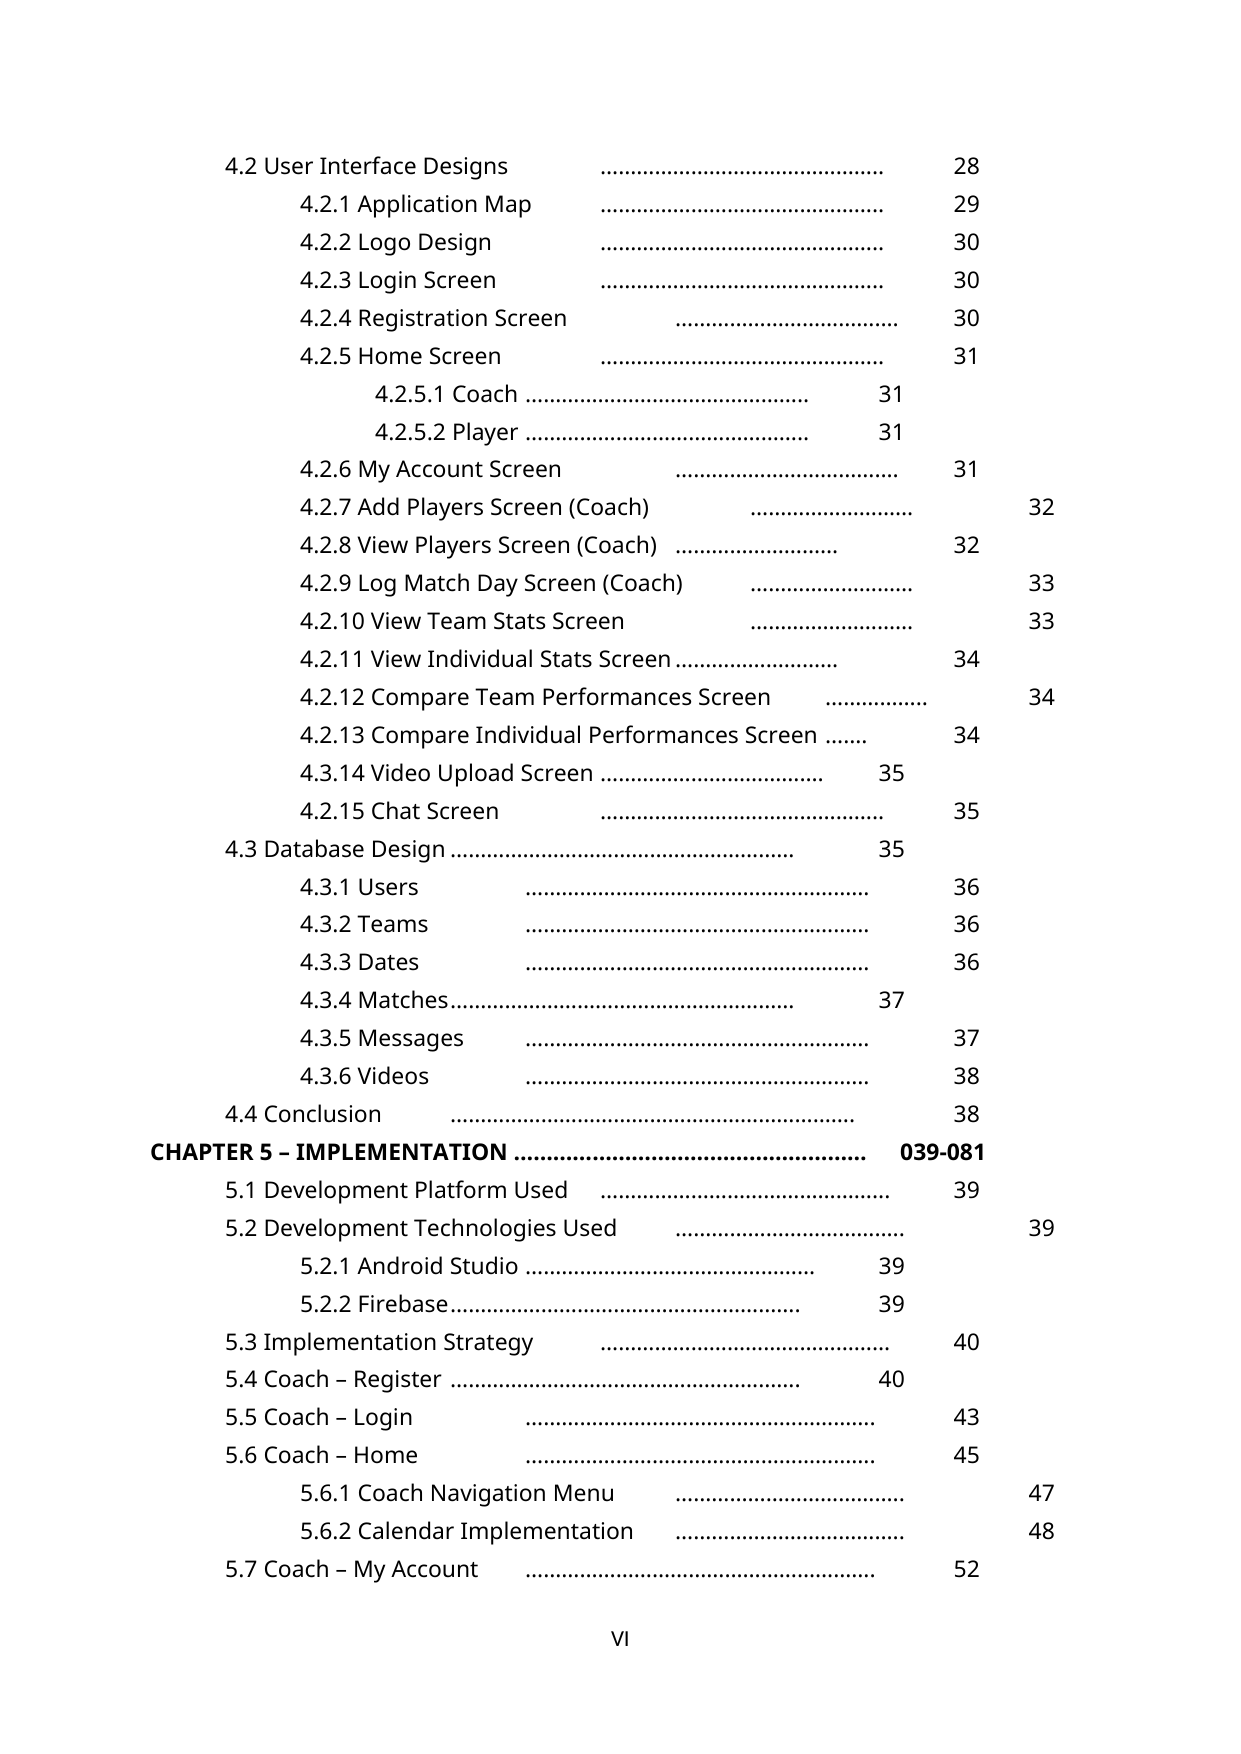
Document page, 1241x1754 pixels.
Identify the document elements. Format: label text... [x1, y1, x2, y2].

text 4.2.5.1 Coach ……………………………………….. 31 [150, 377, 1090, 409]
text 5.1 Development Platform Used ………………………………………... 39 [150, 1174, 1090, 1205]
text 5.6 Coach – Home …………………………………………………. 45 [150, 1439, 1090, 1470]
text 4.2.9 Log Match Day Screen (Coach) ……………………… 33 [150, 567, 1090, 598]
text 5.3 Implementation Strategy ………………………………………… 40 [150, 1325, 1090, 1357]
text 4.2.13 Compare Individual Performances Screen ……. 34 [150, 719, 1090, 750]
text 4.2.5 Home Screen ……………………………………….. 31 [150, 339, 1090, 371]
text 4.2 User Interface Designs ……………………………………….. 28 [150, 150, 1090, 181]
text 5.5 Coach – Login …………………………………………………. 43 [150, 1401, 1090, 1432]
text 4.3.4 Matches ………………………………………………… 37 [150, 984, 1090, 1015]
text 5.2.1 Android Studio ………………………………………… 39 [150, 1249, 1090, 1281]
text 4.3.3 Dates ………………………………………………… 36 [150, 946, 1090, 977]
text 4.2.6 My Account Screen ………………………………. 31 [150, 453, 1090, 484]
text 4.2.10 View Team Stats Screen ……………………… 33 [150, 605, 1090, 636]
text 4.2.3 Login Screen ……………………………………….. 30 [150, 264, 1090, 295]
text 4.2.4 Registration Screen ………………………………. 30 [150, 302, 1090, 333]
text 5.6.1 Coach Navigation Menu ……………………………….. 47 [150, 1477, 1090, 1508]
text 5.2 Development Technologies Used ……………………………….. 39 [150, 1212, 1090, 1243]
text 5.6.2 Calendar Implementation ……………………………….. 48 [150, 1515, 1090, 1546]
text 4.2.2 Logo Design ……………………………………….. 30 [150, 226, 1090, 257]
text 4.2.1 Application Map ……………………………………….. 29 [150, 188, 1090, 219]
text 4.3.6 Videos ………………………………………………… 38 [150, 1060, 1090, 1091]
text 5.7 Coach – My Account …………………………………………………. 52 [150, 1553, 1090, 1584]
text 4.4 Conclusion …………………………………………………………. 38 [150, 1098, 1090, 1129]
text 4.3 Database Design ………………………………………………… 35 [150, 832, 1090, 864]
text CHAPTER 5 – IMPLEMENTATION ……………………………………………… 039-081 [150, 1136, 1090, 1167]
text 4.2.11 View Individual Stats Screen ……………………… 34 [150, 643, 1090, 674]
text 4.2.5.2 Player ……………………………………….. 31 [150, 415, 1090, 447]
text 4.2.7 Add Players Screen (Coach) ……………………… 32 [150, 491, 1090, 522]
text 4.3.2 Teams ………………………………………………… 36 [150, 908, 1090, 939]
text 5.2.2 Firebase …………………………………………………. 39 [150, 1287, 1090, 1319]
text 4.2.12 Compare Team Performances Screen …………….. 34 [150, 681, 1090, 712]
text 4.2.15 Chat Screen ……………………………………….. 35 [150, 794, 1090, 826]
text 4.2.8 View Players Screen (Coach) ……………………… 32 [150, 529, 1090, 560]
text 4.3.14 Video Upload Screen ………………………………. 35 [150, 757, 1090, 788]
text 4.3.5 Messages ………………………………………………… 37 [150, 1022, 1090, 1053]
text 4.3.1 Users ………………………………………………… 36 [150, 870, 1090, 902]
text 5.4 Coach – Register …………………………………………………. 40 [150, 1363, 1090, 1394]
